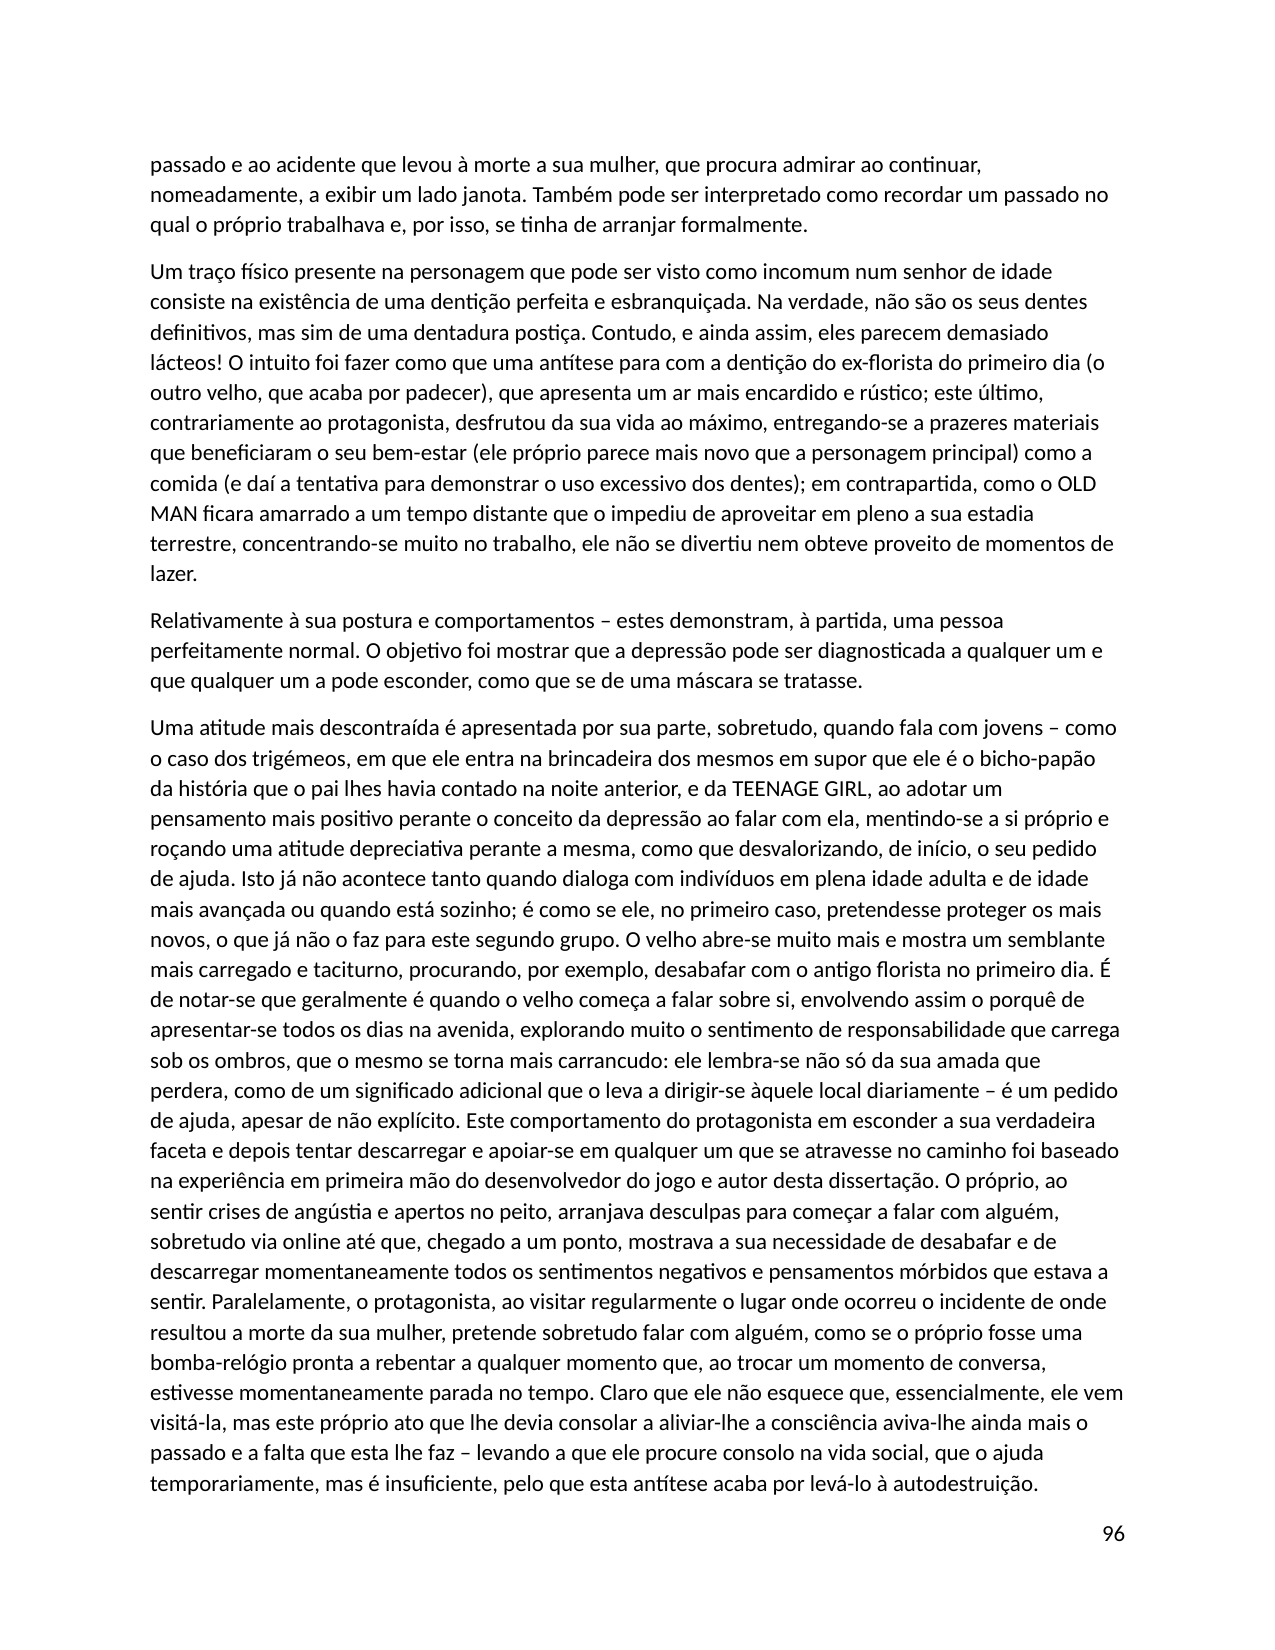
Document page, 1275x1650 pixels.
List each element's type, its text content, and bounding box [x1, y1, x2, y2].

text Uma atitude mais descontraída é apresentada por sua parte, sobretudo, quando fala com jovens – como o caso dos trigémeos, em que ele entra na brincadeira dos mesmos em supor que ele é o bicho-papão da história que o pai lhes havia contado na noite anterior, e da TEENAGE GIRL, ao adotar um pensamento mais positivo perante o conceito da depressão ao falar com ela, mentindo-se a si próprio e roçando uma atitude depreciativa perante a mesma, como que desvalorizando, de início, o seu pedido de ajuda. Isto já não acontece tanto quando dialoga com indivíduos em plena idade adulta e de idade mais avançada ou quando está sozinho; é como se ele, no primeiro caso, pretendesse proteger os mais novos, o que já não o faz para este segundo grupo. O velho abre-se muito mais e mostra um semblante mais carregado e taciturno, procurando, por exemplo, desabafar com o antigo florista no primeiro dia. É de notar-se que geralmente é quando o velho começa a falar sobre si, envolvendo assim o porquê de apresentar-se todos os dias na avenida, explorando muito o sentimento de responsabilidade que carrega sob os ombros, que o mesmo se torna mais carrancudo: ele lembra-se não só da sua amada que perdera, como de um significado adicional que o leva a dirigir-se àquele local diariamente – é um pedido de ajuda, apesar de não explícito. Este comportamento do protagonista em esconder a sua verdadeira faceta e depois tentar descarregar e apoiar-se em qualquer um que se atravesse no caminho foi baseado na experiência em primeira mão do desenvolvedor do jogo e autor desta dissertação. O próprio, ao sentir crises de angústia e apertos no peito, arranjava desculpas para começar a falar com alguém, sobretudo via online até que, chegado a um ponto, mostrava a sua necessidade de desabafar e de descarregar momentaneamente todos os sentimentos negativos e pensamentos mórbidos que estava a sentir. Paralelamente, o protagonista, ao visitar regularmente o lugar onde ocorreu o incidente de onde resultou a morte da sua mulher, pretende sobretudo falar com alguém, como se o próprio fosse uma bomba-relógio pronta a rebentar a qualquer momento que, ao trocar um momento de conversa, estivesse momentaneamente parada no tempo. Claro que ele não esquece que, essencialmente, ele vem visitá-la, mas este próprio ato que lhe devia consolar a aliviar-lhe a consciência aviva-lhe ainda mais o passado e a falta que esta lhe faz – levando a que ele procure consolo na vida social, que o ajuda temporariamente, mas é insuficiente, pelo que esta antítese acaba por levá-lo à autodestruição. [150, 713, 1125, 1497]
text Relativamente à sua postura e comportamentos – estes demonstram, à partida, uma pessoa perfeitamente normal. O objetivo foi mostrar que a depressão pode ser diagnosticada a qualquer um e que qualquer um a pode esconder, como que se de uma máscara se tratasse. [150, 606, 1125, 695]
text Um traço físico presente na personagem que pode ser visto como incomum num senhor de idade consiste na existência de uma dentição perfeita e esbranquiçada. Na verdade, não são os seus dentes definitivos, mas sim de uma dentadura postiça. Contudo, e ainda assim, eles parecem demasiado lácteos! O intuito foi fazer como que uma antítese para com a dentição do ex-florista do primeiro dia (o outro velho, que acaba por padecer), que apresenta um ar mais encardido e rústico; este último, contrariamente ao protagonista, desfrutou da sua vida ao máximo, entregando-se a prazeres materiais que beneficiaram o seu bem-estar (ele próprio parece mais novo que a personagem principal) como a comida (e daí a tentativa para demonstrar o uso excessivo dos dentes); em contrapartida, como o OLD MAN ficara amarrado a um tempo distante que o impediu de aproveitar em pleno a sua estadia terrestre, concentrando-se muito no trabalho, ele não se divertiu nem obteve proveito de momentos de lazer. [150, 257, 1125, 587]
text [150, 150, 1125, 238]
